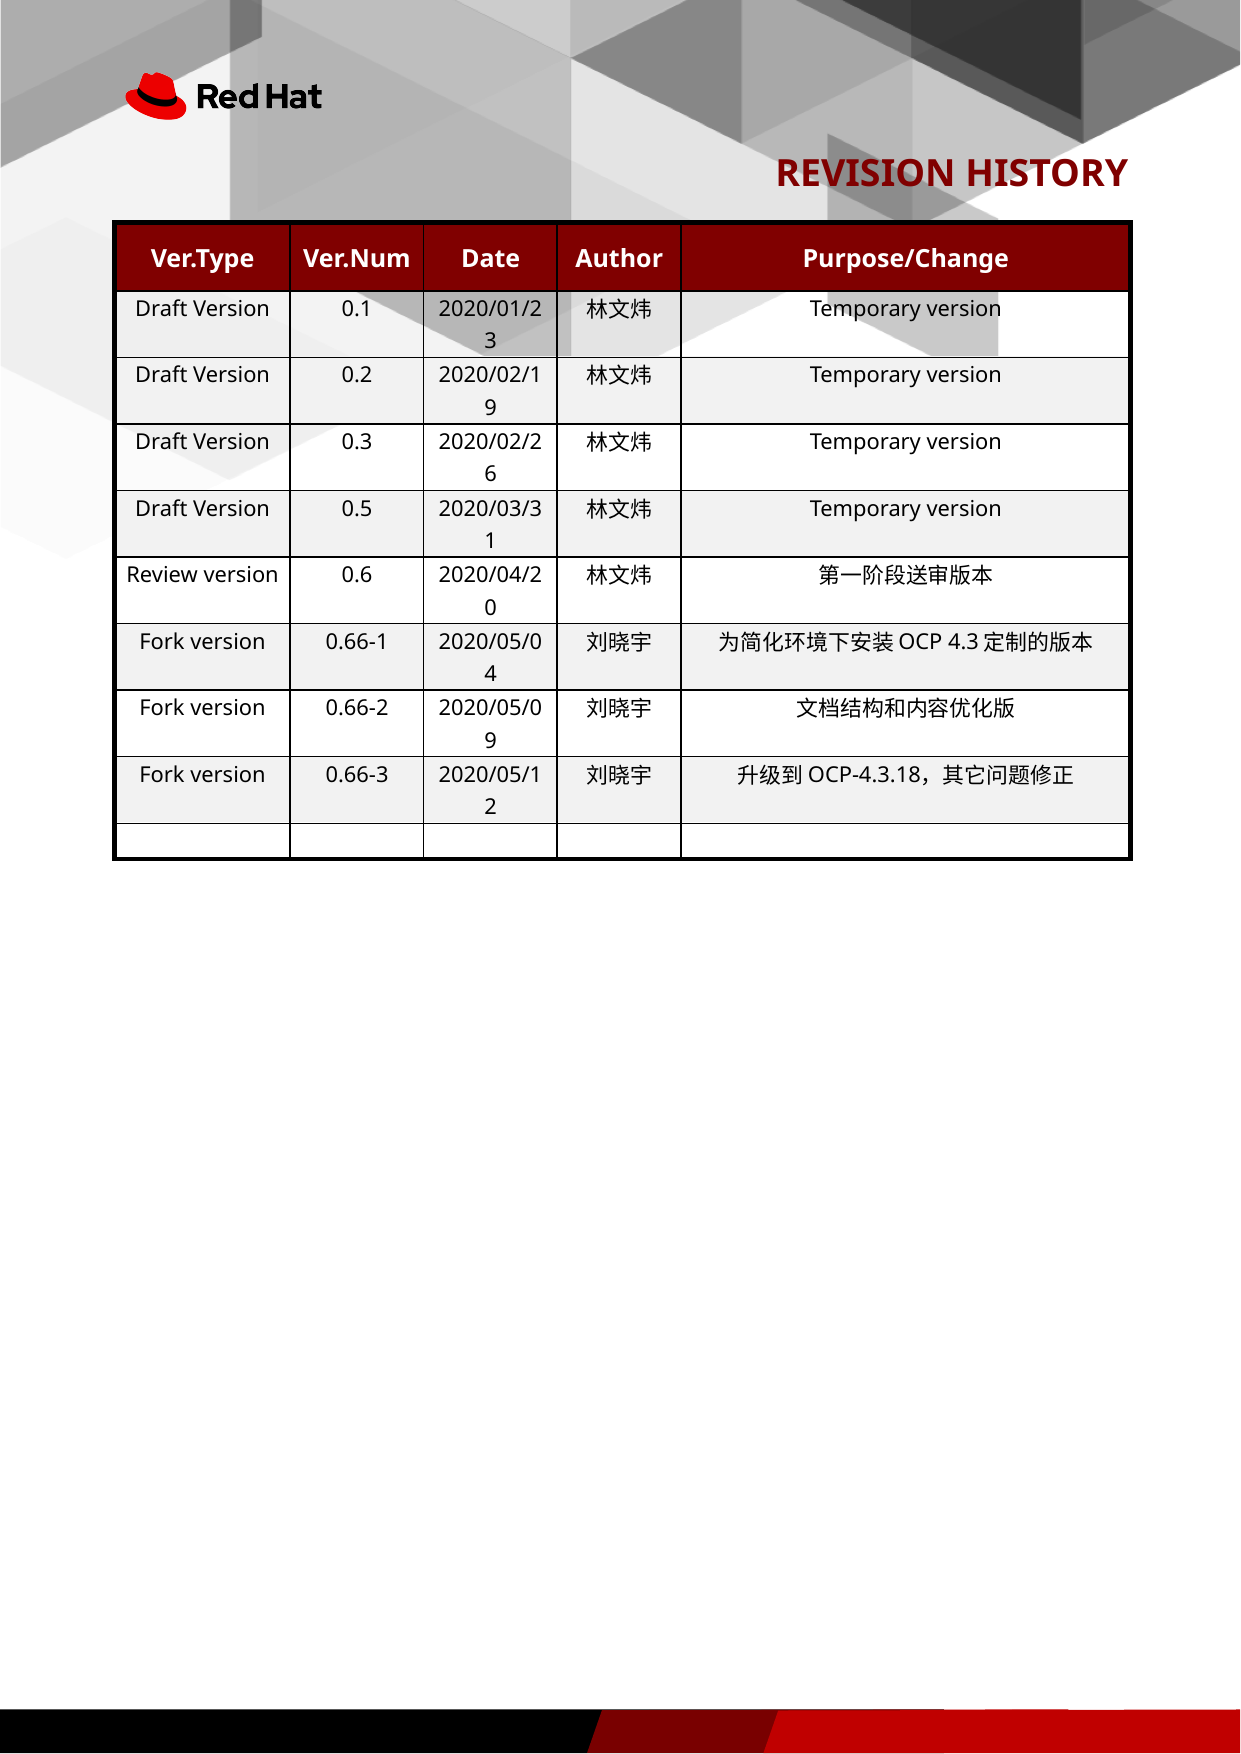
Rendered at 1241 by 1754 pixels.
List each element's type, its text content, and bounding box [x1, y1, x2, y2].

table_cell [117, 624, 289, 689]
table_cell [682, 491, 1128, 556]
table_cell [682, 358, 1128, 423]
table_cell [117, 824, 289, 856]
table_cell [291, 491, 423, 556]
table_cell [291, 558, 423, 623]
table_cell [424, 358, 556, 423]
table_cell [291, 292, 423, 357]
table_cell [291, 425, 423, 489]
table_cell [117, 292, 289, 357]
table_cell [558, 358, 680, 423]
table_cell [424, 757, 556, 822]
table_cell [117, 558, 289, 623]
text REVISION HISTORY [112, 139, 1128, 204]
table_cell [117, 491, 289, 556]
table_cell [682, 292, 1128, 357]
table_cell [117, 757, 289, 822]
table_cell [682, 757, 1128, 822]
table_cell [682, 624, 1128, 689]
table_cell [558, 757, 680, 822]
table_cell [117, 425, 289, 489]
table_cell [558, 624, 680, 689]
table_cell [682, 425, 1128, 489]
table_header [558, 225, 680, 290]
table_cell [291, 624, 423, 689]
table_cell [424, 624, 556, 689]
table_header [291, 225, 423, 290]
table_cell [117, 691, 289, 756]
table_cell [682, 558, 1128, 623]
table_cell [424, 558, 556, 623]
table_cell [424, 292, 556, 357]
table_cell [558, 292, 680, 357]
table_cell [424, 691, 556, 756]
picture [125, 72, 322, 120]
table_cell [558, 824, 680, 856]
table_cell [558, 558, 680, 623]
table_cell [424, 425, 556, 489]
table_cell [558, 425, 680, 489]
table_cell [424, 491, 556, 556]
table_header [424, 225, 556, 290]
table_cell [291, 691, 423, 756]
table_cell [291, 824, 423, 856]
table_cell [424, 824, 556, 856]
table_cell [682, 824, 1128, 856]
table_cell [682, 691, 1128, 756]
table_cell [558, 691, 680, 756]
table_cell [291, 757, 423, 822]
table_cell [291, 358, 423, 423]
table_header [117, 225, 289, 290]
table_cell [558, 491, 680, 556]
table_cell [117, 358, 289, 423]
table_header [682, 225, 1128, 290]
